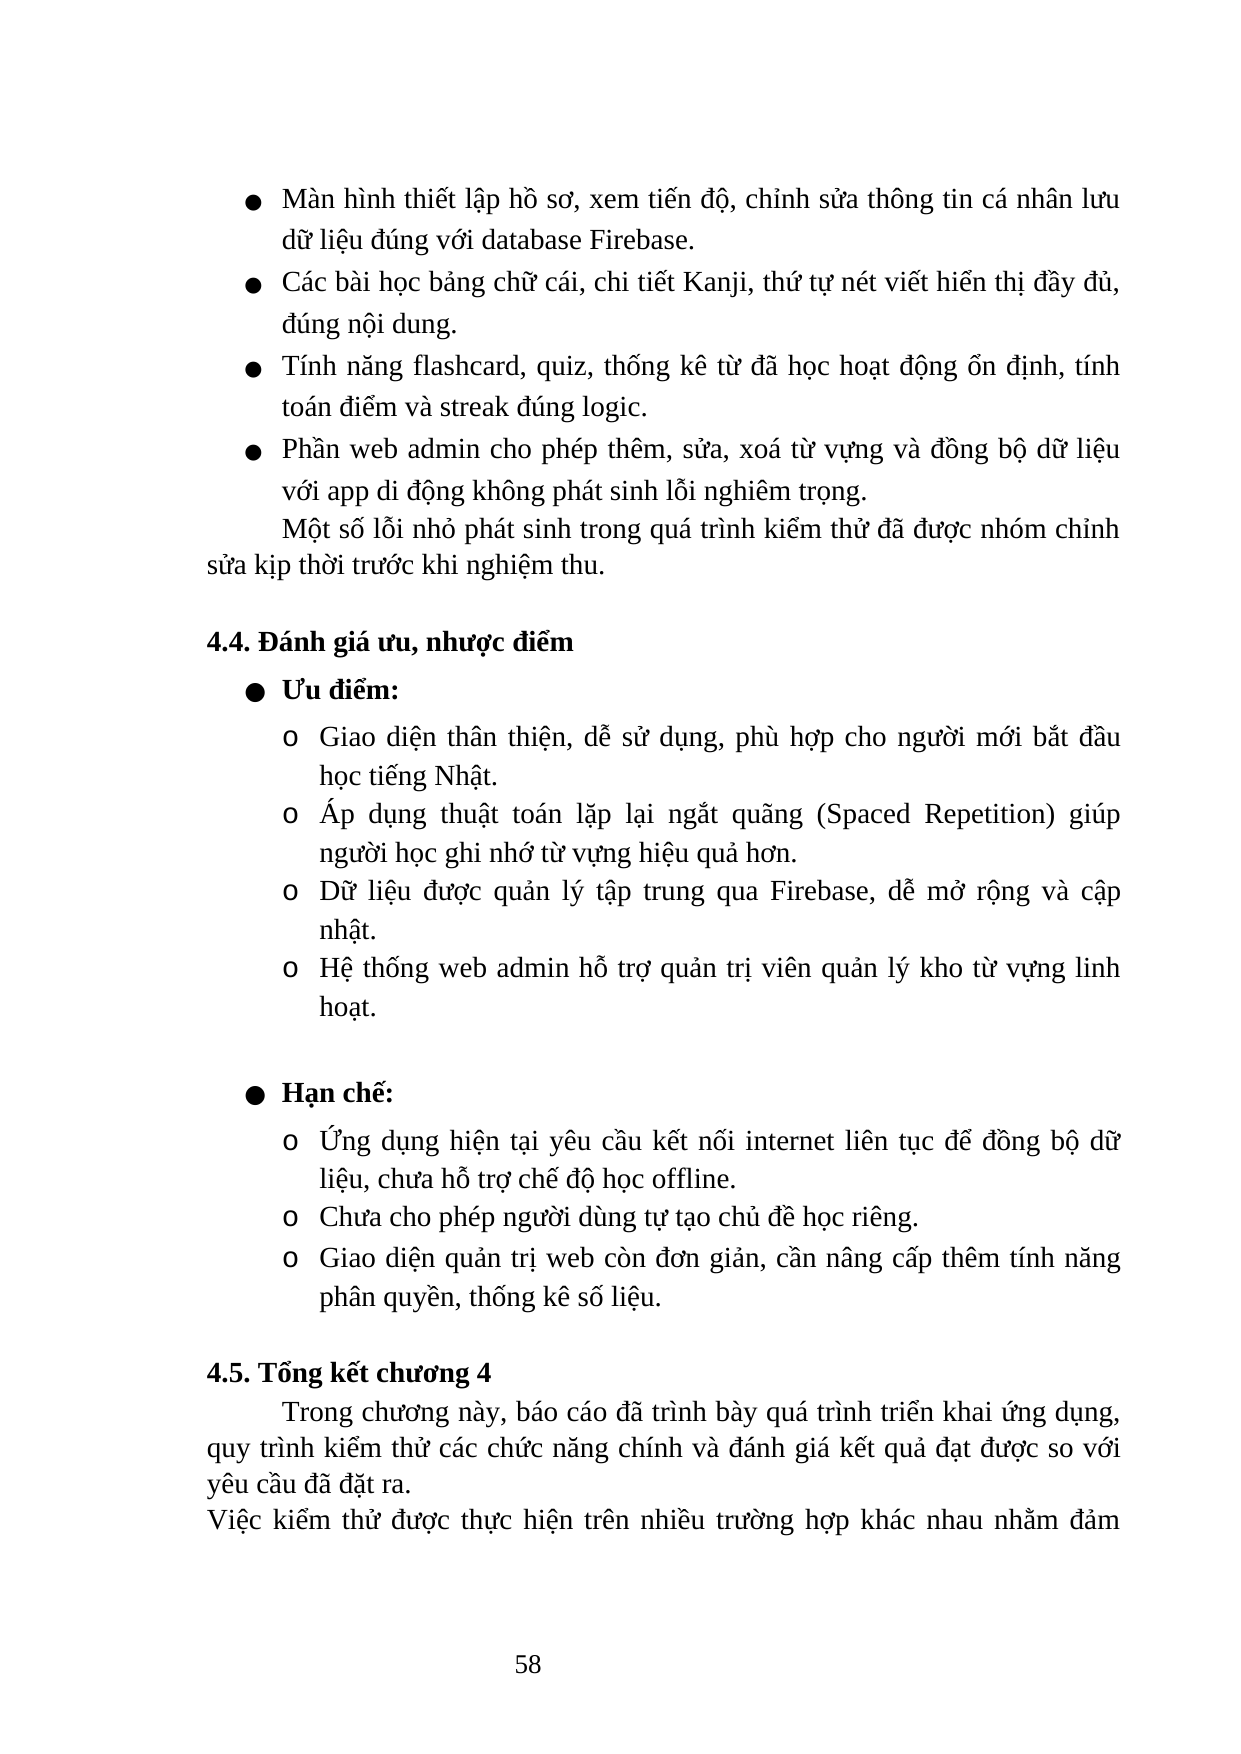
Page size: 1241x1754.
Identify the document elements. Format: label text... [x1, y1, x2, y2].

list Hệ thống web admin hỗ trợ quản trị viên quản lý kho từ vựng linh hoạt. [282, 950, 1122, 1022]
list Chưa cho phép người dùng tự tạo chủ đề học riêng. [282, 1199, 1122, 1236]
list Tính năng flashcard, quiz, thống kê từ đã học hoạt động ổn định, tính toán điểm và streak đúng logic. [244, 344, 1122, 423]
list Phần web admin cho phép thêm, sửa, xoá từ vựng và đồng bộ dữ liệu với app di động không phát sinh lỗi nghiêm trọng. [244, 428, 1122, 507]
list Hạn chế: [244, 1065, 1122, 1117]
list Dữ liệu được quản lý tập trung qua Firebase, dễ mở rộng và cập nhật. [282, 873, 1122, 946]
subtitle 4.5. Tổng kết chương 4 [207, 1356, 1122, 1389]
text Một số lỗi nhỏ phát sinh trong quá trình kiểm thử đã được nhóm chỉnh sửa kịp thời trước khi nghiệm thu. [207, 511, 1122, 581]
list Màn hình thiết lập hồ sơ, xem tiến độ, chỉnh sửa thông tin cá nhân lưu dữ liệu đúng với database Firebase. [244, 177, 1122, 256]
subtitle 4.4. Đánh giá ưu, nhược điểm [207, 624, 1122, 657]
list Giao diện thân thiện, dễ sử dụng, phù hợp cho người mới bắt đầu học tiếng Nhật. [282, 719, 1122, 792]
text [207, 1394, 1122, 1536]
list Các bài học bảng chữ cái, chi tiết Kanji, thứ tự nét viết hiển thị đầy đủ, đúng nội dung. [244, 261, 1122, 339]
list Áp dụng thuật toán lặp lại ngắt quãng (Spaced Repetition) giúp người học ghi nhớ từ vựng hiệu quả hơn. [282, 796, 1122, 869]
list Giao diện quản trị web còn đơn giản, cần nâng cấp thêm tính năng phân quyền, thống kê số liệu. [282, 1241, 1122, 1313]
list Ưu điểm: [244, 662, 1122, 713]
list Ứng dụng hiện tại yêu cầu kết nối internet liên tục để đồng bộ dữ liệu, chưa hỗ trợ chế độ học offline. [282, 1123, 1122, 1195]
